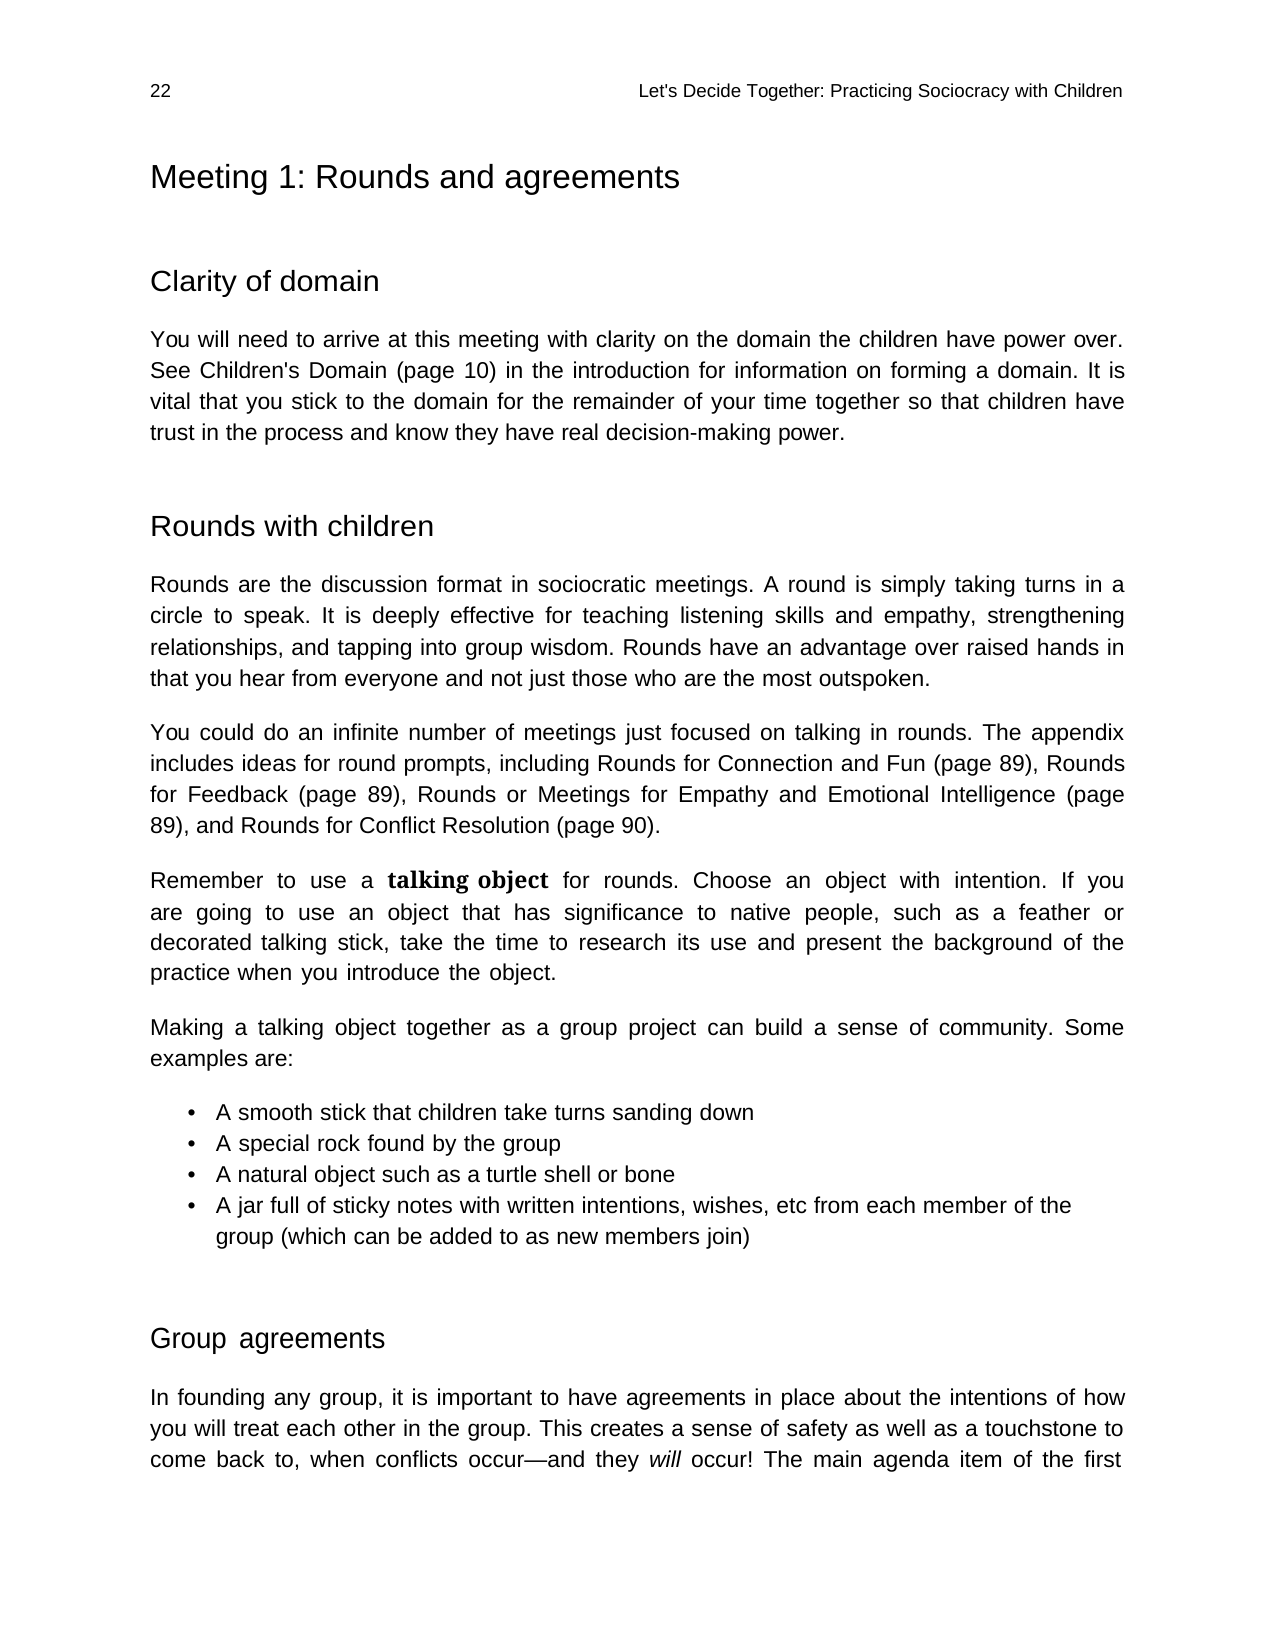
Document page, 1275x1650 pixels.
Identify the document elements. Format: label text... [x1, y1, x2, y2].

list A smooth stick that children take turns sanding down [187, 1098, 1137, 1125]
subtitle Group agreements [150, 1322, 1137, 1355]
text Remember to use a talking object for rounds. Choose an object with intention. If you are going to use an object that has significance to native people, such as a feather or decorated talking stick, take the time to research its use and present the background of the practice when you introduce the object. [150, 863, 1125, 986]
text You could do an infinite number of meetings just focused on talking in rounds. The appendix includes ideas for round prompts, including Rounds for Connection and Fun (page 89), Rounds for Feedback (page 89), Rounds or Meetings for Empathy and Emotional Intelligence (page 89), and Rounds for Conflict Resolution (page 90). [150, 719, 1125, 838]
text You will need to arrive at this meeting with clarity on the domain the children have power over. See Children's Domain (page 10) in the introduction for information on forming a domain. It is vital that you stick to the domain for the remainder of your time together so that children have trust in the process and know they have real decision-making power. [150, 326, 1125, 446]
text Making a talking object together as a group project can build a sense of community. Some examples are: [150, 1013, 1125, 1071]
subtitle Rounds with children [150, 509, 1137, 543]
subtitle Meeting 1: Rounds and agreements [150, 157, 1137, 196]
list A natural object such as a turtle shell or bone [187, 1161, 1137, 1187]
subtitle Clarity of domain [150, 264, 1137, 297]
text Rounds are the discussion format in sociocratic meetings. A round is simply taking turns in a circle to speak. It is deeply effective for teaching listening skills and empathy, strengthening relationships, and tapping into group wisdom. Rounds have an advantage over raised hands in that you hear from everyone and not just those who are the most outspoken. [150, 571, 1125, 691]
list A special rock found by the group [187, 1130, 1137, 1156]
list A jar full of sticky notes with written intentions, wishes, etc from each member of the group (which can be added to as new members join) [187, 1192, 1075, 1250]
text In founding any group, it is important to have agreements in place about the intentions of how you will treat each other in the group. This creates a sense of safety as well as a touchstone to come back to, when conflicts occur—and they will occur! The main agenda item of the first [150, 1384, 1125, 1472]
